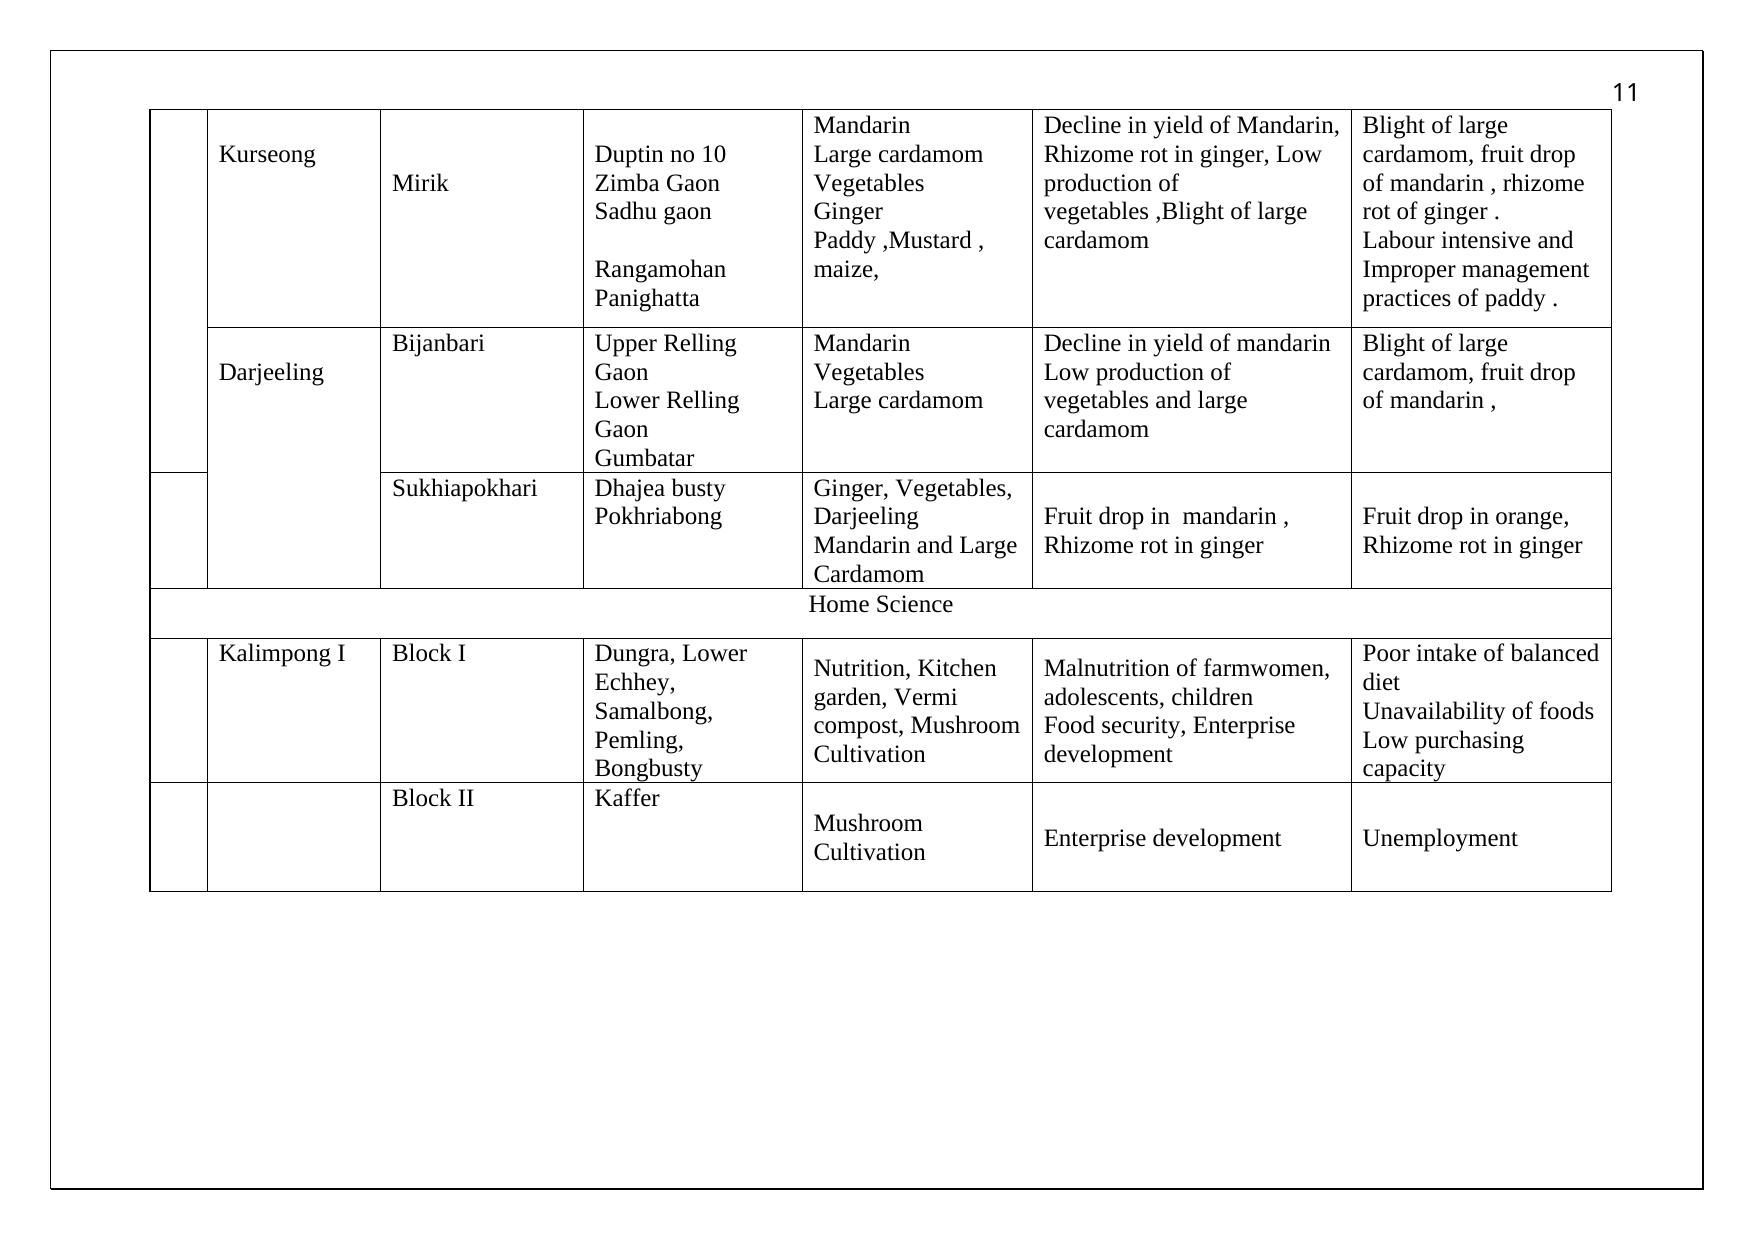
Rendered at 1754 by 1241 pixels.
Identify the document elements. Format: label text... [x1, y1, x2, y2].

table_cell Ginger, Vegetables, Darjeeling Mandarin and Large Cardamom [803, 473, 1032, 588]
table_cell Block I [381, 639, 583, 782]
table_cell [208, 783, 380, 891]
table_cell [151, 473, 207, 588]
table_cell Unemployment [1352, 783, 1611, 891]
table_cell Dhajea busty Pokhriabong [584, 473, 802, 588]
table_cell [151, 639, 207, 782]
table_cell Fruit drop in mandarin , Rhizome rot in ginger [1033, 473, 1351, 588]
table_cell Nutrition, Kitchen garden, Vermi compost, Mushroom Cultivation [803, 639, 1032, 782]
table_cell Kalimpong I [208, 639, 380, 782]
table_cell [151, 783, 207, 891]
table_cell Bijanbari [381, 328, 583, 472]
table_cell Mandarin Large cardamom Vegetables Ginger Paddy ,Mustard , maize, [803, 110, 1032, 327]
table_cell Malnutrition of farmwomen, adolescents, children Food security, Enterprise development [1033, 639, 1351, 782]
table_cell Blight of large cardamom, fruit drop of mandarin , [1352, 328, 1611, 472]
table_cell Mandarin Vegetables Large cardamom [803, 328, 1032, 472]
table_cell Duptin no 10 Zimba Gaon Sadhu gaon Rangamohan Panighatta [584, 110, 802, 327]
table_cell Kurseong [208, 110, 380, 327]
table_cell Kaffer [584, 783, 802, 891]
table_cell Mirik [381, 110, 583, 327]
table_cell Fruit drop in orange, Rhizome rot in ginger [1352, 473, 1611, 588]
table_cell Enterprise development [1033, 783, 1351, 891]
table_cell Darjeeling [208, 328, 380, 588]
table_cell Mushroom Cultivation [803, 783, 1032, 891]
table_cell Upper Relling Gaon Lower Relling Gaon Gumbatar [584, 328, 802, 472]
table_cell Dungra, Lower Echhey, Samalbong, Pemling, Bongbusty [584, 639, 802, 782]
table_cell Decline in yield of mandarin Low production of vegetables and large cardamom [1033, 328, 1351, 472]
table_cell Blight of large cardamom, fruit drop of mandarin , rhizome rot of ginger . Labour intensive and Improper management practices of paddy . [1352, 110, 1611, 327]
table_cell Poor intake of balanced diet Unavailability of foods Low purchasing capacity [1352, 639, 1611, 782]
table_cell Sukhiapokhari [381, 473, 583, 588]
table_cell Decline in yield of Mandarin, Rhizome rot in ginger, Low production of vegetables ,Blight of large cardamom [1033, 110, 1351, 327]
table_cell Home Science [151, 589, 1611, 637]
table_cell Block II [381, 783, 583, 891]
